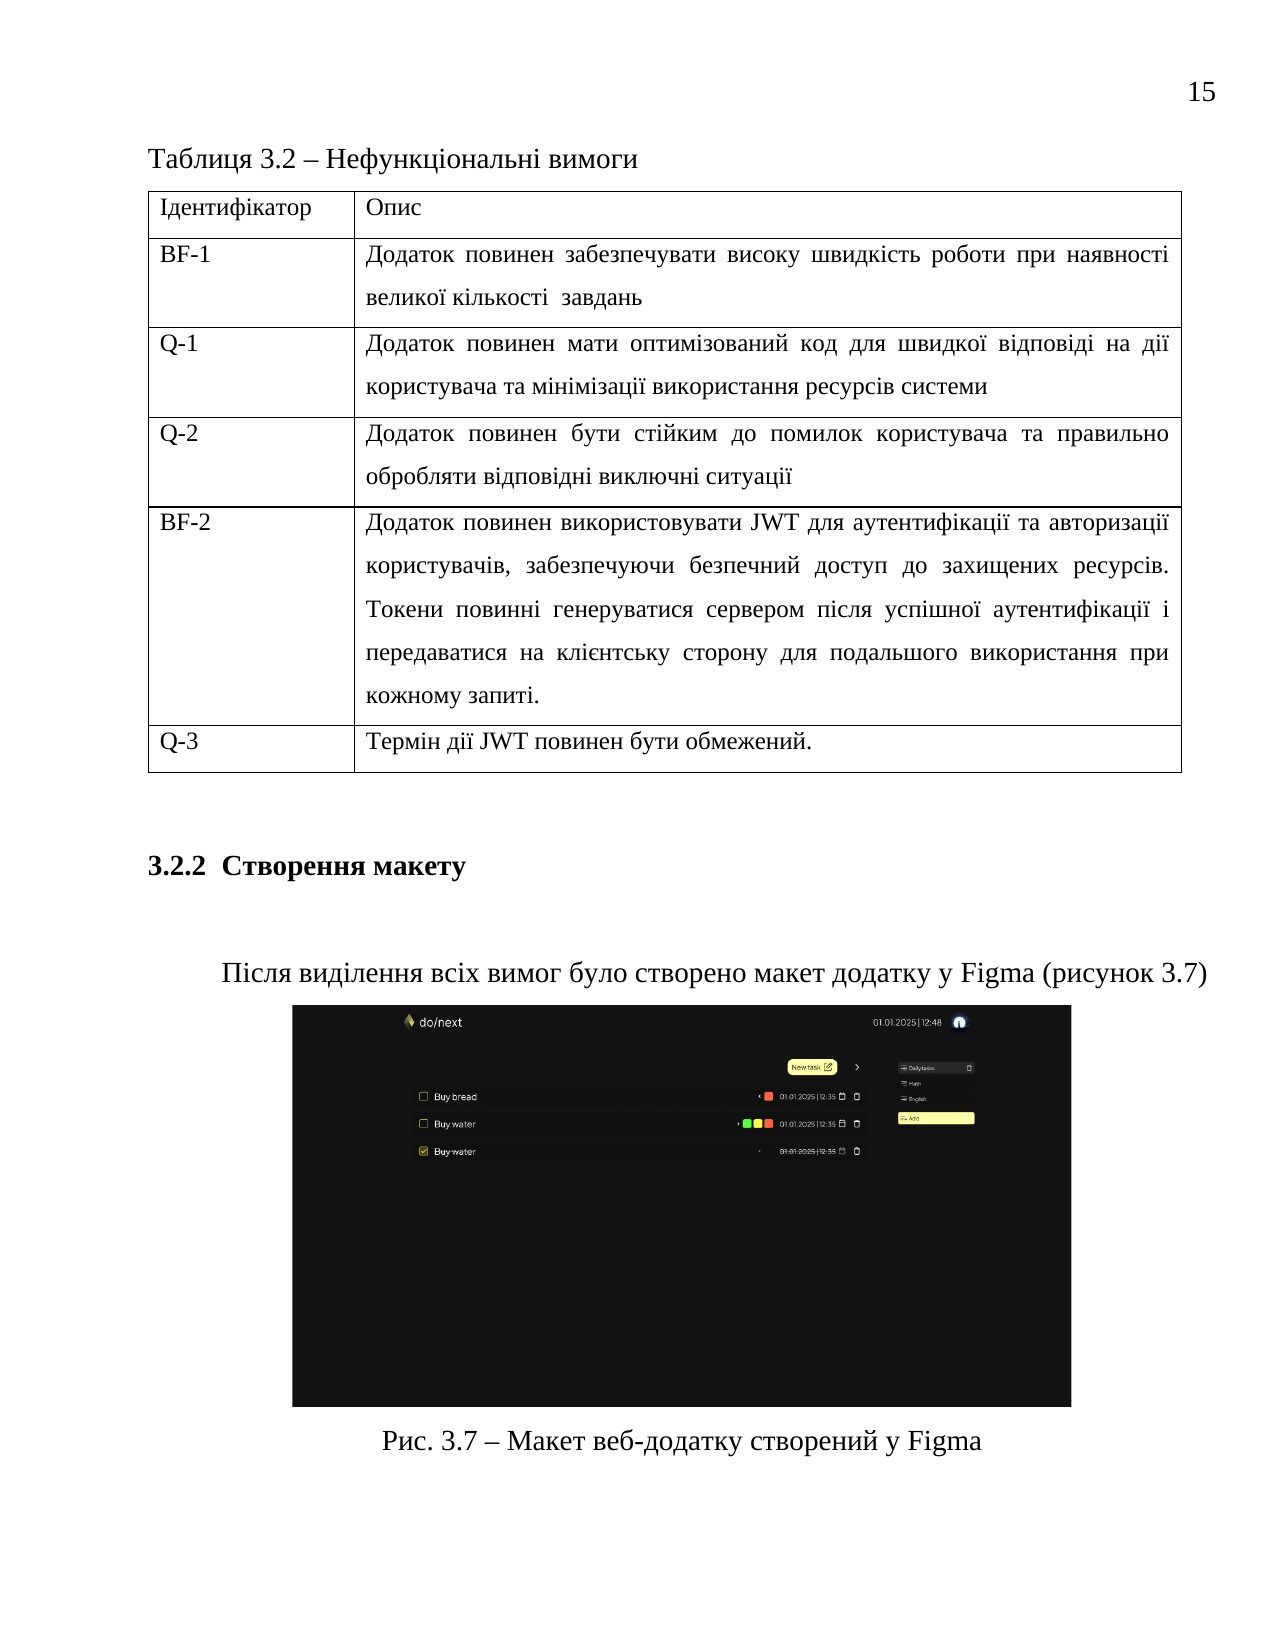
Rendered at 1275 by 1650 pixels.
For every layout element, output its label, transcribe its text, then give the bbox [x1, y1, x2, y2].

table_cell Додаток повинен забезпечувати високу швидкість роботи при наявності великої кількості завдань [355, 239, 1181, 327]
text Після виділення всіх вимог було створено макет додатку у Figma (рисунок 3.7) [148, 955, 1216, 989]
picture [292, 1005, 1072, 1407]
subtitle 3.2.2 Створення макету [148, 848, 1216, 882]
table_cell Q-1 [149, 328, 354, 417]
table_cell Додаток повинен використовувати JWT для аутентифікації та авторизації користувачів, забезпечуючи безпечний доступ до захищених ресурсів. Токени повинні генеруватися сервером після успішної аутентифікації і передаватися на клієнтську сторону для подальшого використання при кожному запиті. [355, 508, 1181, 725]
table_header Ідентифікатор [149, 192, 354, 238]
table_header Опис [355, 192, 1181, 238]
table_cell BF-2 [149, 508, 354, 725]
table_cell Термін дії JWT повинен бути обмежений. [355, 726, 1181, 772]
text Таблиця 3.2 – Нефункціональні вимоги [148, 141, 1216, 174]
table_cell Q-3 [149, 726, 354, 772]
table_cell BF-1 [149, 239, 354, 327]
table_cell Додаток повинен бути стійким до помилок користувача та правильно обробляти відповідні виключні ситуації [355, 418, 1181, 506]
text Рис. 3.7 – Макет веб-додатку створений у Figma [148, 1423, 1216, 1457]
table_cell Додаток повинен мати оптимізований код для швидкої відповіді на дії користувача та мінімізації використання ресурсів системи [355, 328, 1181, 417]
table_cell Q-2 [149, 418, 354, 506]
